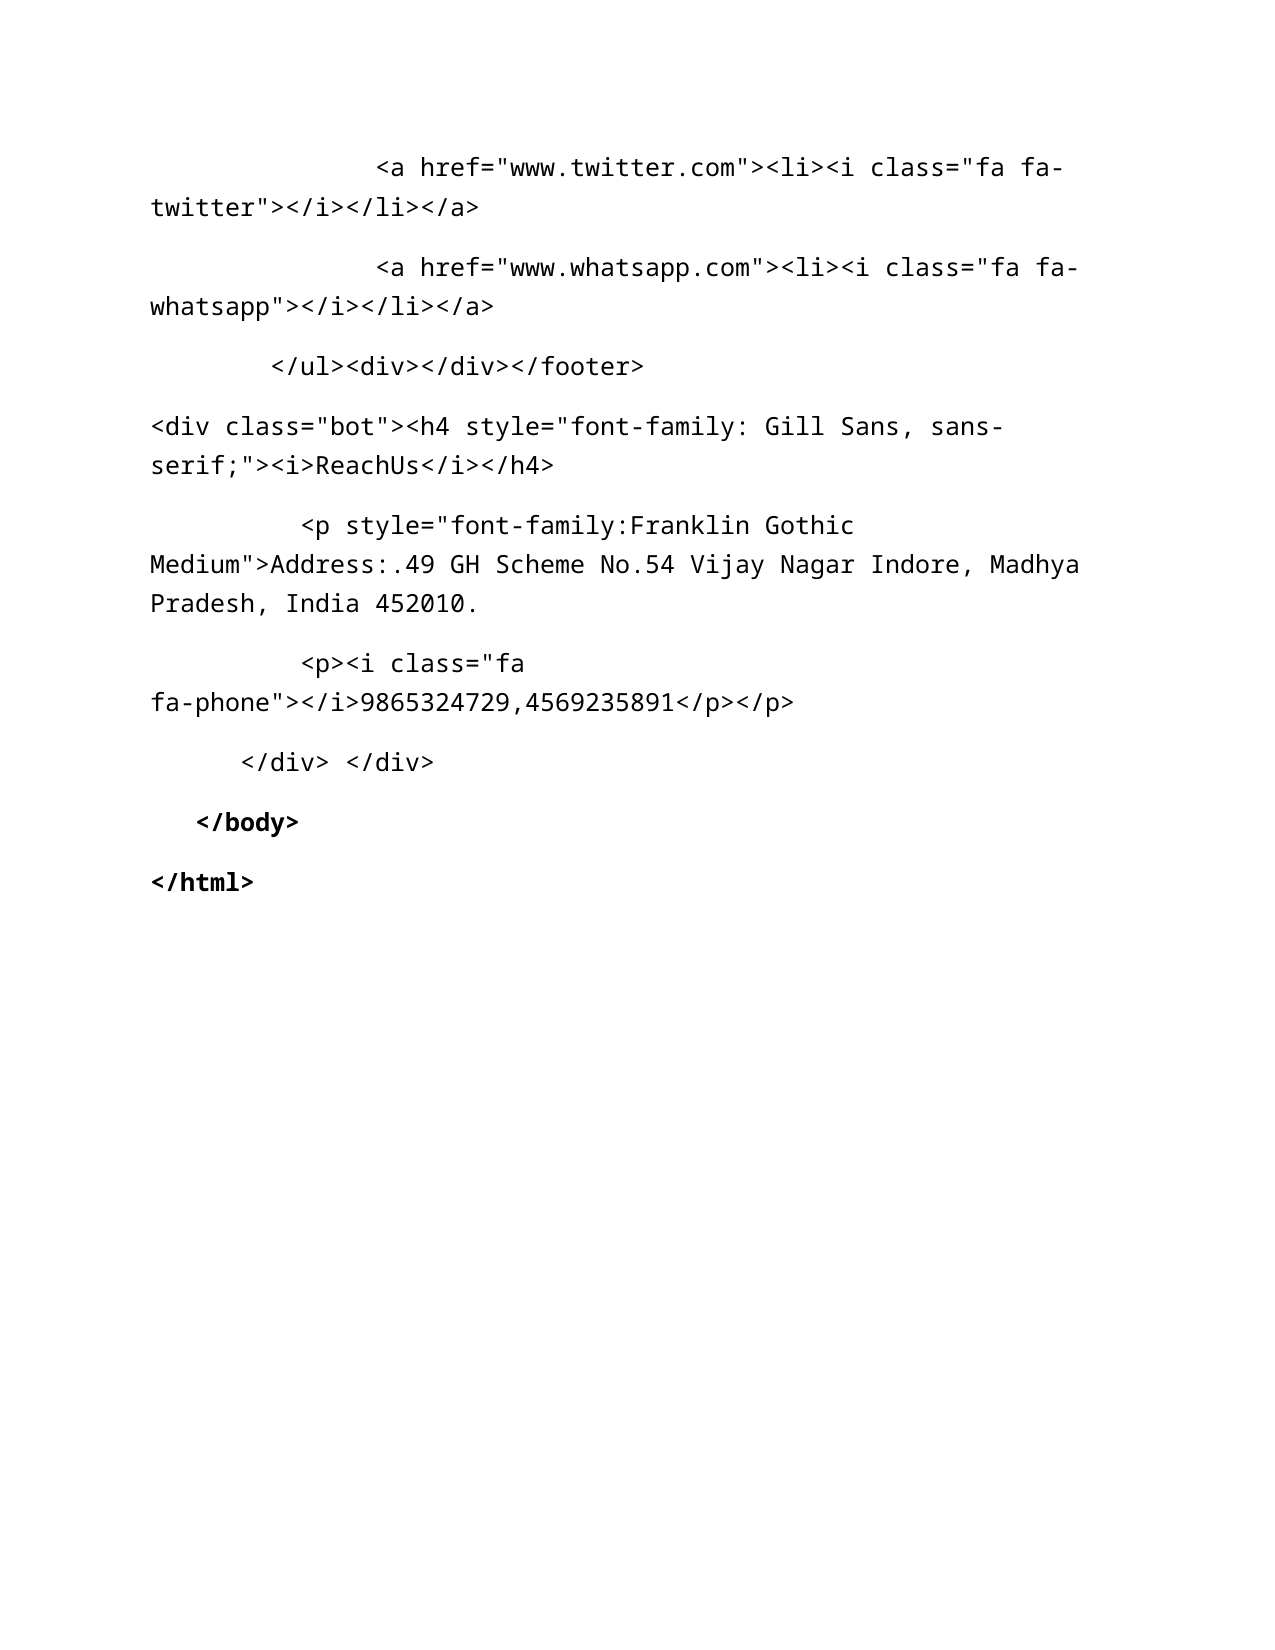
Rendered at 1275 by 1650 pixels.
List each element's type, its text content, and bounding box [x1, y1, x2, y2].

text </div> </div> [150, 745, 1125, 779]
text <p><i class="fa fa-phone"></i>9865324729,4569235891</p></p> [150, 646, 1125, 719]
text <a href="www.twitter.com"><li><i class="fa fa-twitter"></i></li></a> [150, 150, 1125, 223]
text </html> [150, 865, 1125, 899]
text <div class="bot"><h4 style="font-family: Gill Sans, sans-serif;"><i>ReachUs</i></h4> [150, 408, 1125, 482]
text <a href="www.whatsapp.com"><li><i class="fa fa-whatsapp"></i></li></a> [150, 249, 1125, 322]
text </ul><div></div></footer> [150, 348, 1125, 382]
text </body> [150, 805, 1125, 839]
text <p style="font-family:Franklin Gothic Medium">Address:.49 GH Scheme No.54 Vijay Nagar Indore, Madhya Pradesh, India 452010. [150, 507, 1125, 620]
